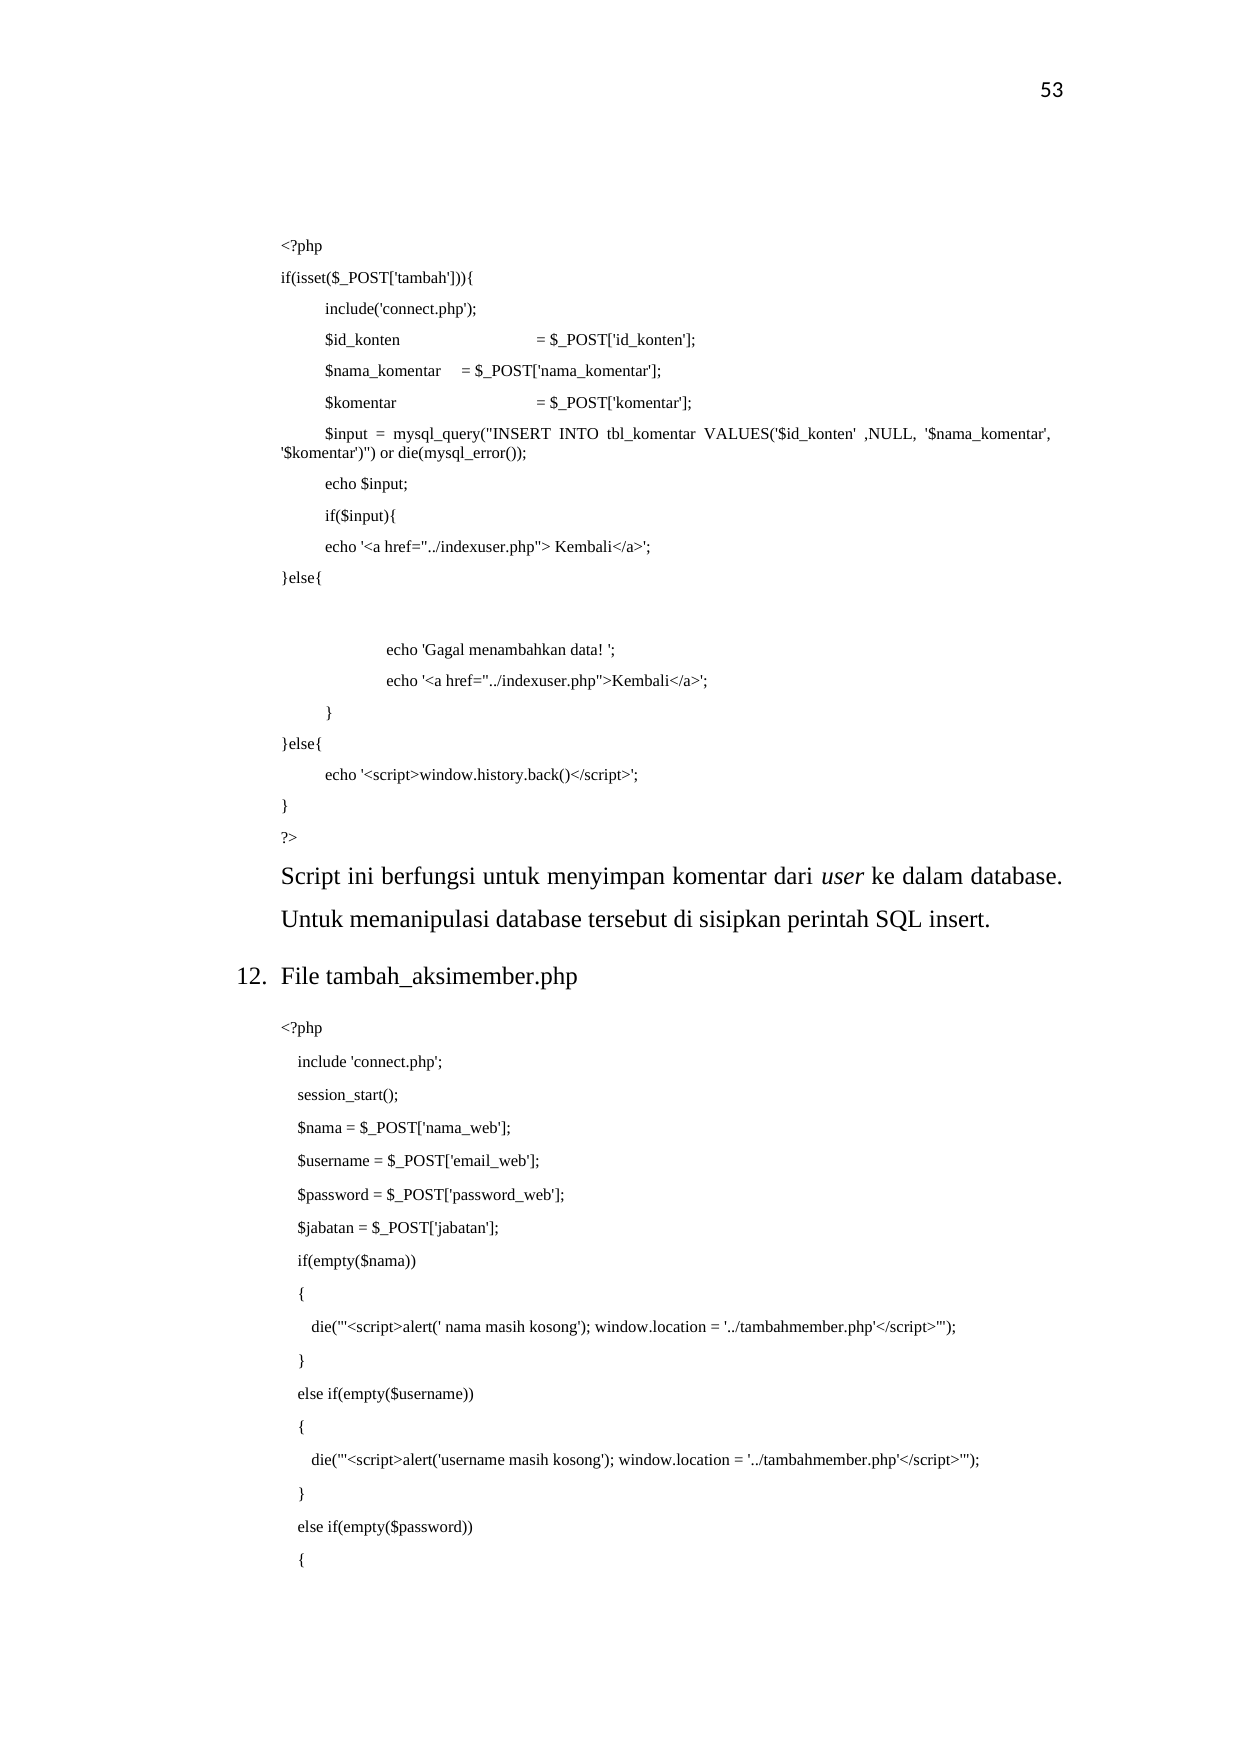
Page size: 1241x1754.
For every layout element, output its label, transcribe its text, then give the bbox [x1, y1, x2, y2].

text if(isset($_POST['tambah'])){ [281, 267, 1051, 287]
text }else{ [281, 568, 1051, 587]
text echo $input; [281, 474, 1051, 493]
text $nama_komentar = $_POST['nama_komentar']; [281, 361, 1051, 380]
text $input = mysql_query("INSERT INTO tbl_komentar VALUES('$id_konten' ,NULL, '$nama_komentar', '$komentar')") or die(mysql_error()); [281, 424, 1051, 462]
text Script ini berfungsi untuk menyimpan komentar dari user ke dalam database. Untuk memanipulasi database tersebut di sisipkan perintah SQL insert. [281, 861, 1063, 933]
text die("'<script>alert(' nama masih kosong'); window.location = '../tambahmember.php'</script>'"); [281, 1317, 1063, 1336]
text include 'connect.php'; [281, 1051, 1063, 1071]
text if(empty($nama)) [281, 1251, 1063, 1270]
text { [281, 1417, 1063, 1436]
text echo '<a href="../indexuser.php"> Kembali</a>'; [281, 537, 1051, 556]
text else if(empty($username)) [281, 1384, 1063, 1403]
text $id_konten = $_POST['id_konten']; [281, 330, 1051, 349]
text { [281, 1550, 1063, 1569]
text ?> [281, 827, 1051, 847]
text echo '<script>window.history.back()</script>'; [281, 765, 1051, 784]
text $komentar = $_POST['komentar']; [281, 392, 1051, 412]
text die("'<script>alert('username masih kosong'); window.location = '../tambahmember.php'</script>'"); [281, 1450, 1063, 1469]
text <?php [281, 1018, 1063, 1037]
text session_start(); [281, 1085, 1063, 1104]
text echo '<a href="../indexuser.php">Kembali</a>'; [281, 671, 1051, 690]
text } [281, 796, 1051, 815]
text } [281, 1351, 1063, 1370]
text } [281, 1483, 1063, 1503]
text $jabatan = $_POST['jabatan']; [281, 1218, 1063, 1237]
text }else{ [281, 734, 1051, 753]
text } [281, 702, 1051, 722]
text $nama = $_POST['nama_web']; [281, 1118, 1063, 1137]
text $username = $_POST['email_web']; [281, 1151, 1063, 1170]
text echo 'Gagal menambahkan data! '; [281, 640, 1051, 659]
text <?php [281, 236, 1051, 255]
text include('connect.php'); [281, 299, 1051, 318]
text if($input){ [281, 505, 1051, 524]
text { [281, 1284, 1063, 1303]
list File tambah_aksimember.php [236, 961, 1063, 990]
text else if(empty($password)) [281, 1517, 1063, 1536]
text $password = $_POST['password_web']; [281, 1184, 1063, 1203]
